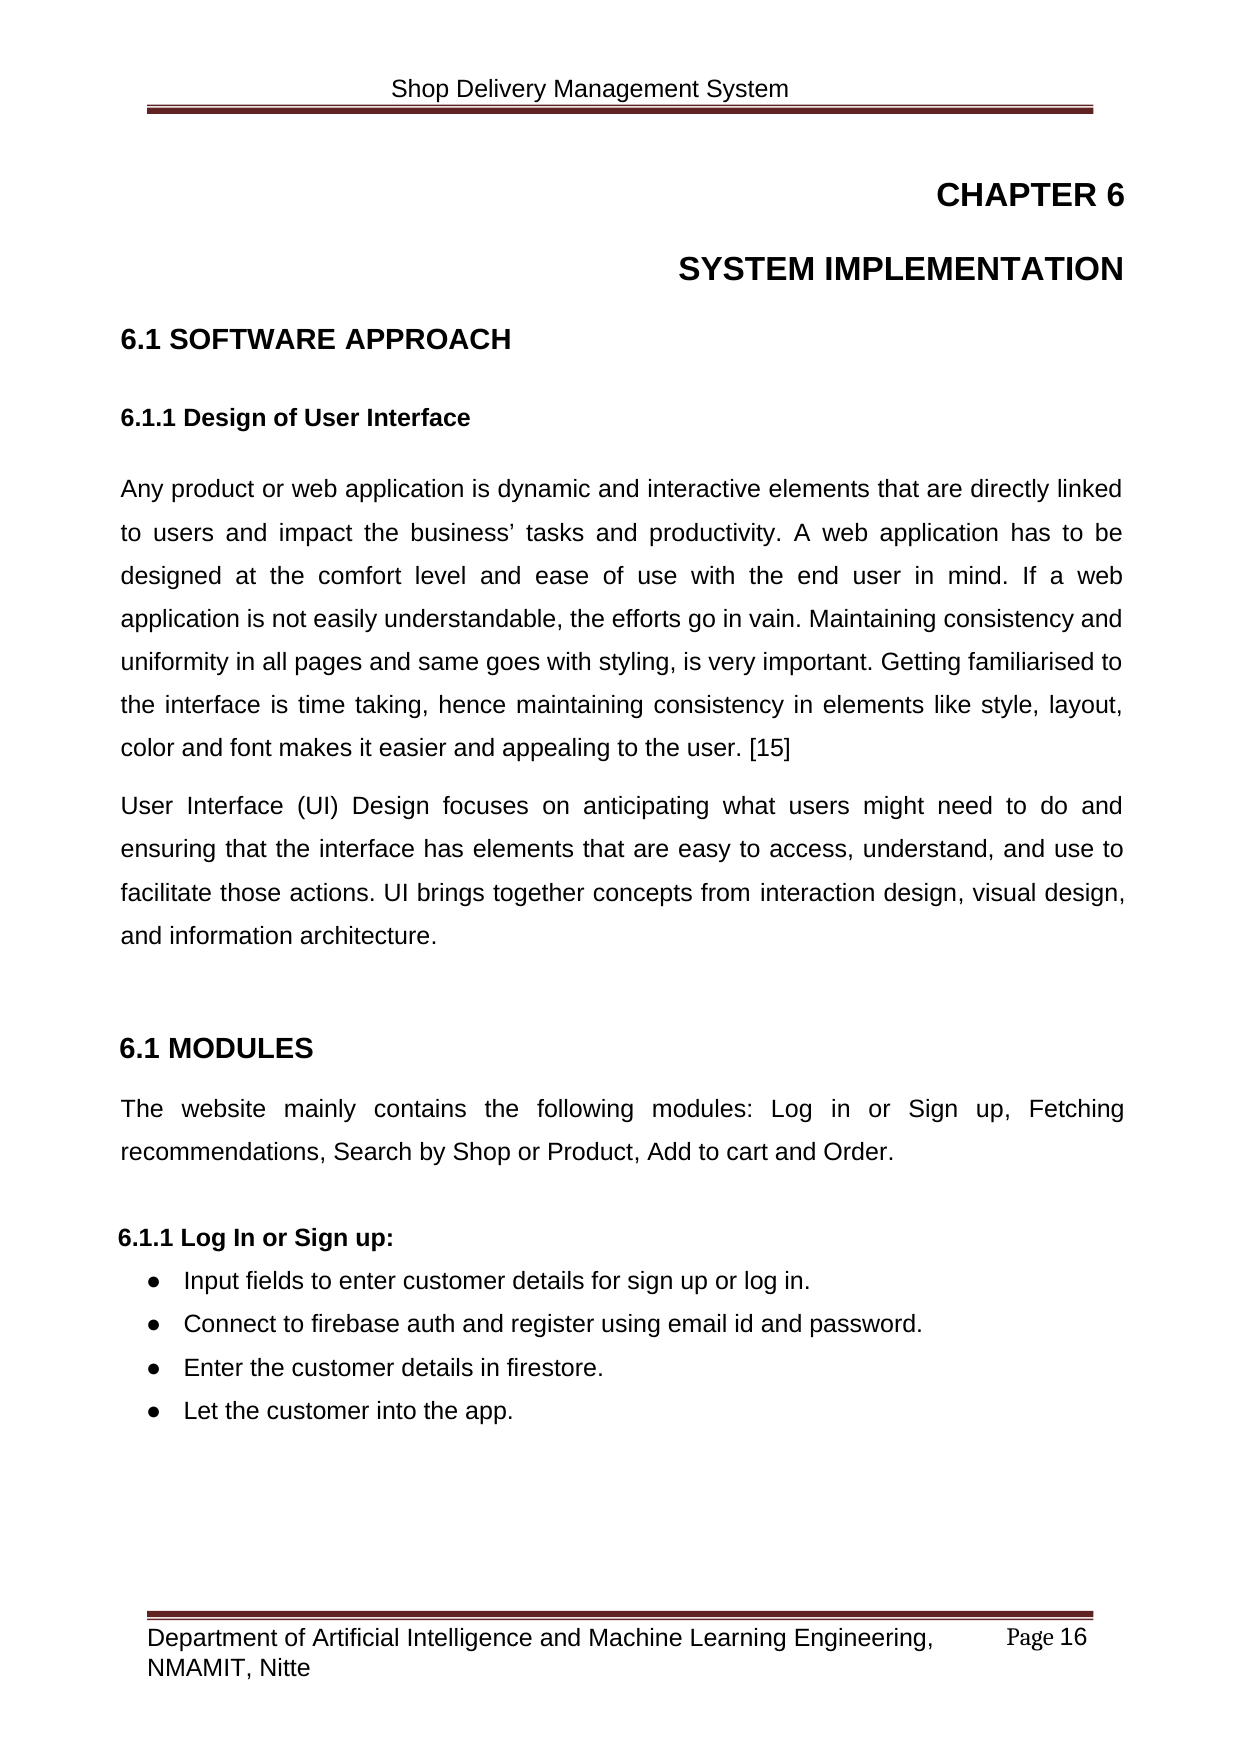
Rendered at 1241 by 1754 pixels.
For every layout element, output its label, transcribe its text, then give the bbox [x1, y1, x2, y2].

subtitle Design of User Interface [120, 402, 1230, 431]
list Let the customer into the app. [146, 1396, 1230, 1424]
list Connect to firebase auth and register using email id and password. [146, 1309, 1230, 1338]
subtitle SOFTWARE APPROACH [120, 323, 1230, 357]
text Any product or web application is dynamic and interactive elements that are directly linked to users and impact the business’ tasks and productivity. A web application has to be designed at the comfort level and ease of use with the end user in mind. If a web application is not easily understandable, the efforts go in vain. Maintaining consistency and uniformity in all pages and same goes with styling, is very important. Getting familiarised to the interface is time taking, hence maintaining consistency in elements like style, layout, color and font makes it easier and appealing to the user. [15] [120, 474, 1125, 762]
subtitle MODULES [119, 1031, 1230, 1065]
list Log In or Sign up: [118, 1223, 1230, 1252]
subtitle CHAPTER 6 SYSTEM IMPLEMENTATION [678, 175, 1127, 287]
text The website mainly contains the following modules: Log in or Sign up, Fetching recommendations, Search by Shop or Product, Add to cart and Order. [120, 1094, 1124, 1166]
text User Interface (UI) Design focuses on anticipating what users might need to do and ensuring that the interface has elements that are easy to access, understand, and use to facilitate those actions. UI brings together concepts from interaction design, visual design, and information architecture. [120, 791, 1125, 949]
list Input fields to enter customer details for sign up or log in. [146, 1266, 1230, 1295]
list Enter the customer details in firestore. [146, 1352, 1230, 1381]
